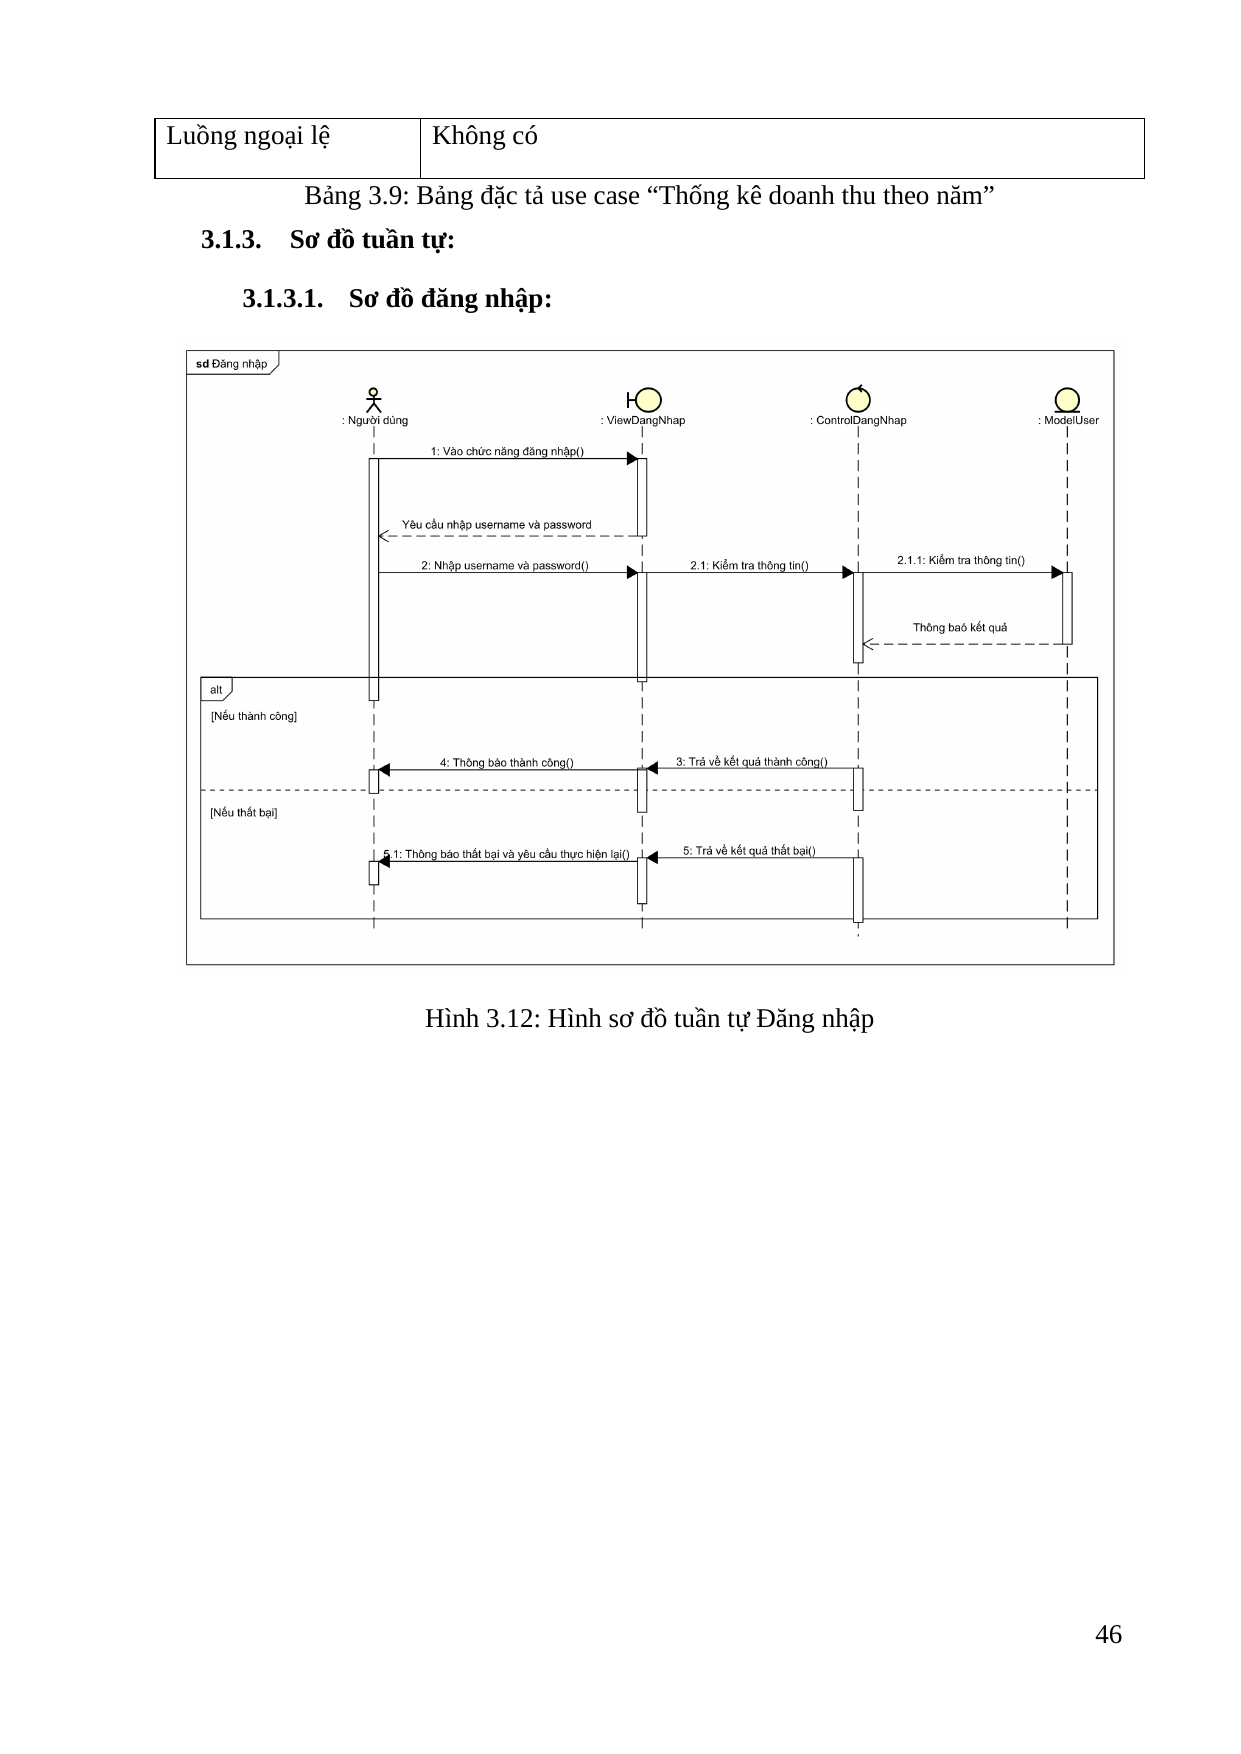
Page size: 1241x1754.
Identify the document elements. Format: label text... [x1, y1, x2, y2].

subtitle Sơ đồ đăng nhập: [242, 282, 1122, 313]
subtitle Sơ đồ tuần tự: [201, 223, 1122, 254]
table_cell Luồng ngoại lệ [156, 119, 420, 178]
table_cell Không có [421, 119, 1144, 178]
picture [177, 341, 1123, 974]
